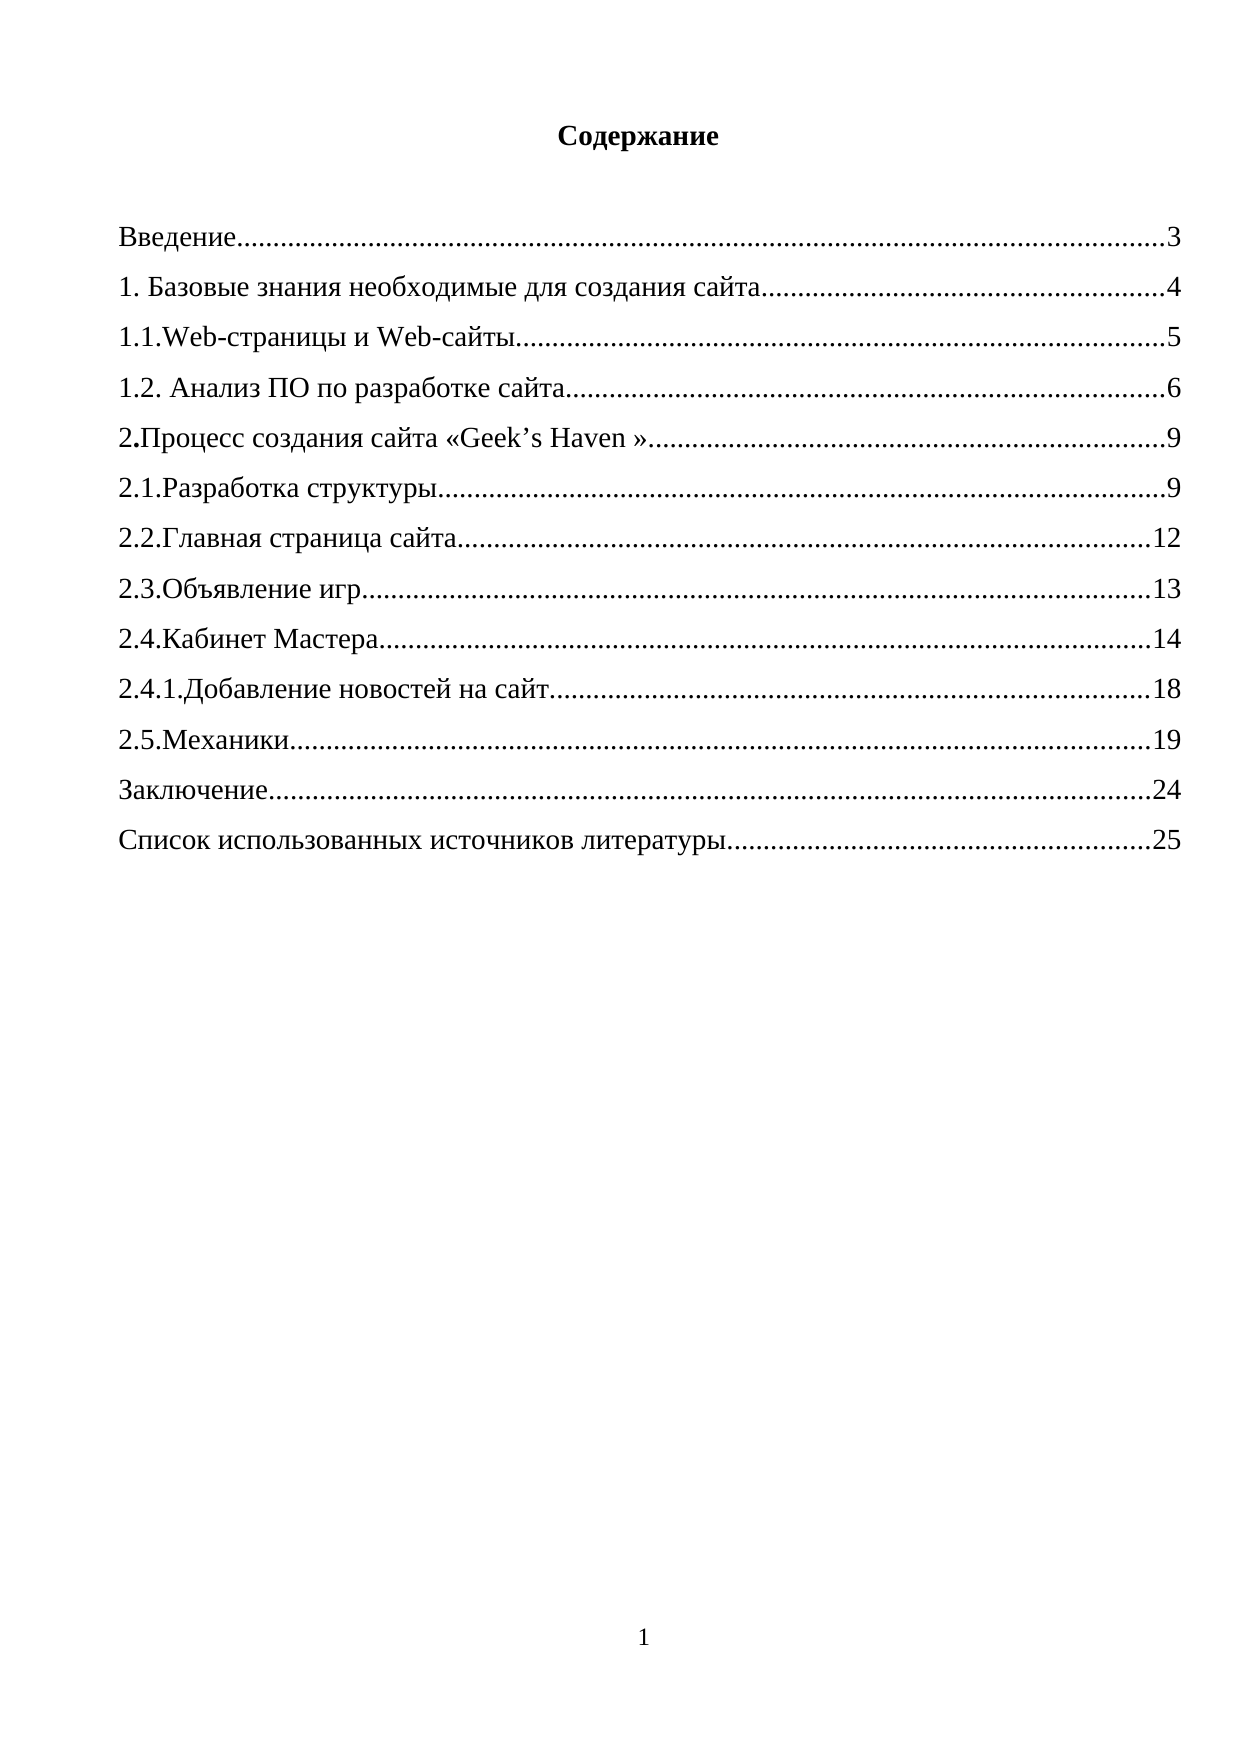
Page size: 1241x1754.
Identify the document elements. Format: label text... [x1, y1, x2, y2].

text 2.2.Главная страница сайта 12 [457, 521, 1169, 554]
text 2.5.Механики 19 [118, 722, 1169, 755]
text Содержание [236, 118, 1039, 152]
text 2.Процесс создания сайта «Geek’s Haven » 9 [118, 420, 648, 453]
text 1. Базовые знания необходимые для создания сайта 4 [118, 269, 1169, 303]
text 1.2. Анализ ПО по разработке сайта 6 [118, 370, 565, 403]
text Введение 3 [118, 219, 1169, 252]
text 1.1.Web-страницы и Web-сайты 5 [154, 319, 515, 353]
text Заключение 24 [118, 772, 1169, 806]
text 2.3.Объявление игр 13 [118, 571, 1169, 604]
text Список использованных источников литературы 25 [118, 822, 1169, 856]
text 2.4.Кабинет Мастера 14 [118, 621, 1169, 655]
text 2.4.1.Добавление новостей на сайт 18 [118, 672, 1169, 705]
